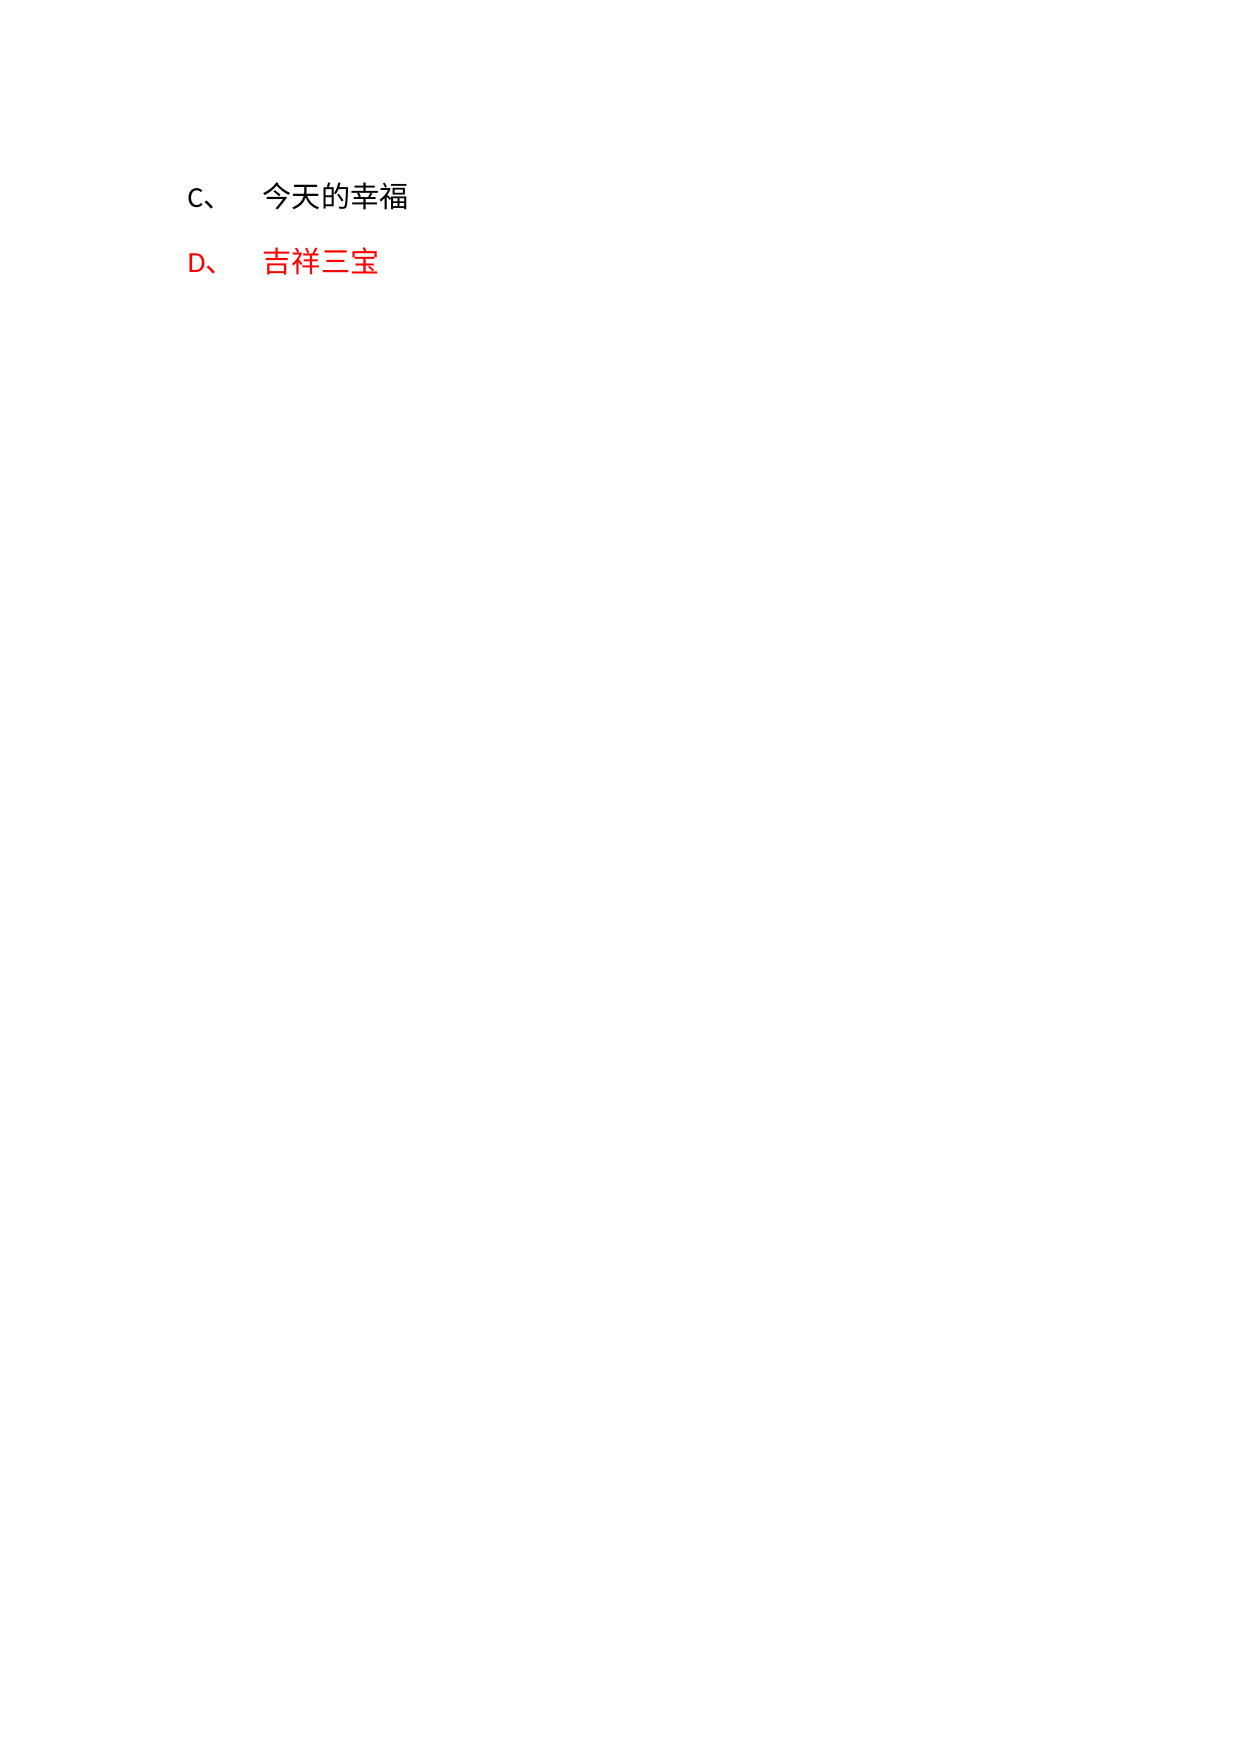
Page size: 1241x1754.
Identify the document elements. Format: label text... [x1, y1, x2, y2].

list 今天的幸福 [187, 162, 1053, 227]
list 吉祥三宝 [187, 227, 1053, 292]
